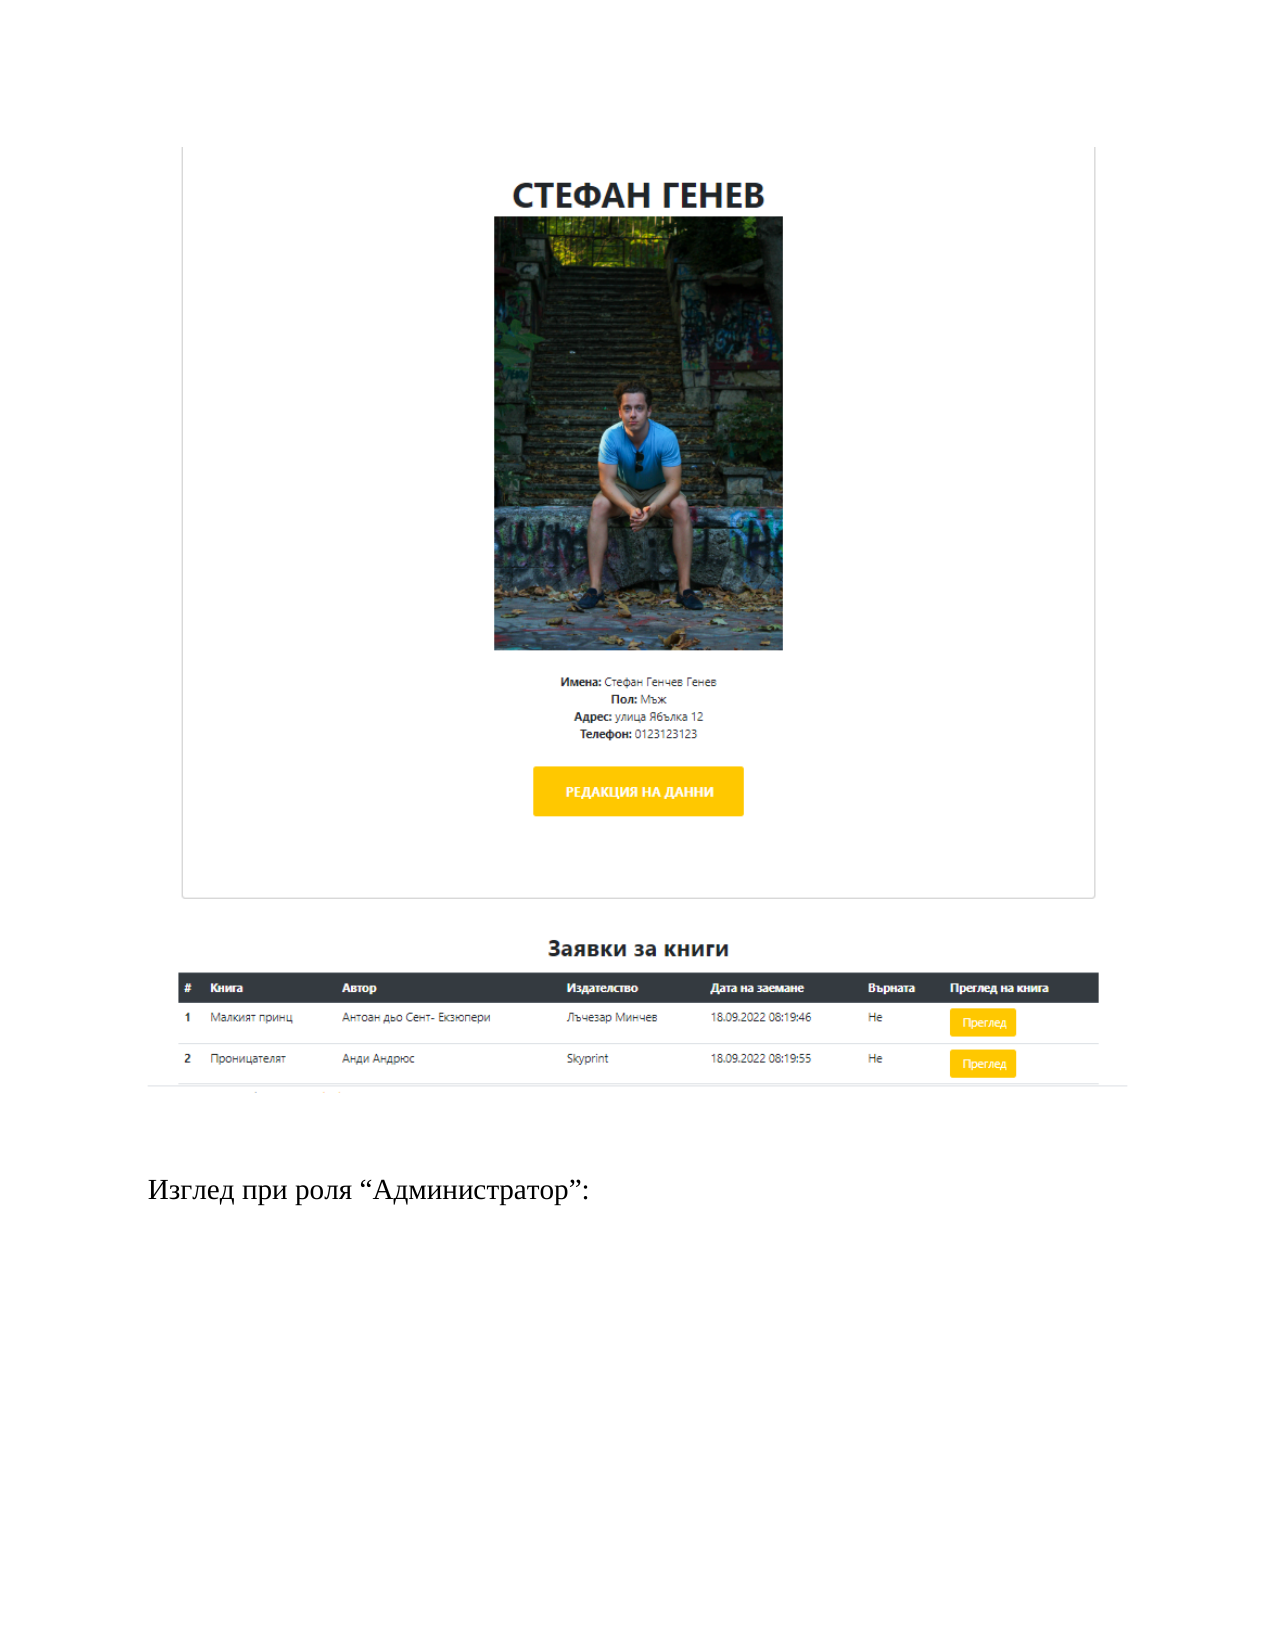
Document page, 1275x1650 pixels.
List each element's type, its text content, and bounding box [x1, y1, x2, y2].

picture [147, 147, 1128, 1093]
text Изглед при роля “Администратор”: [148, 1172, 782, 1206]
